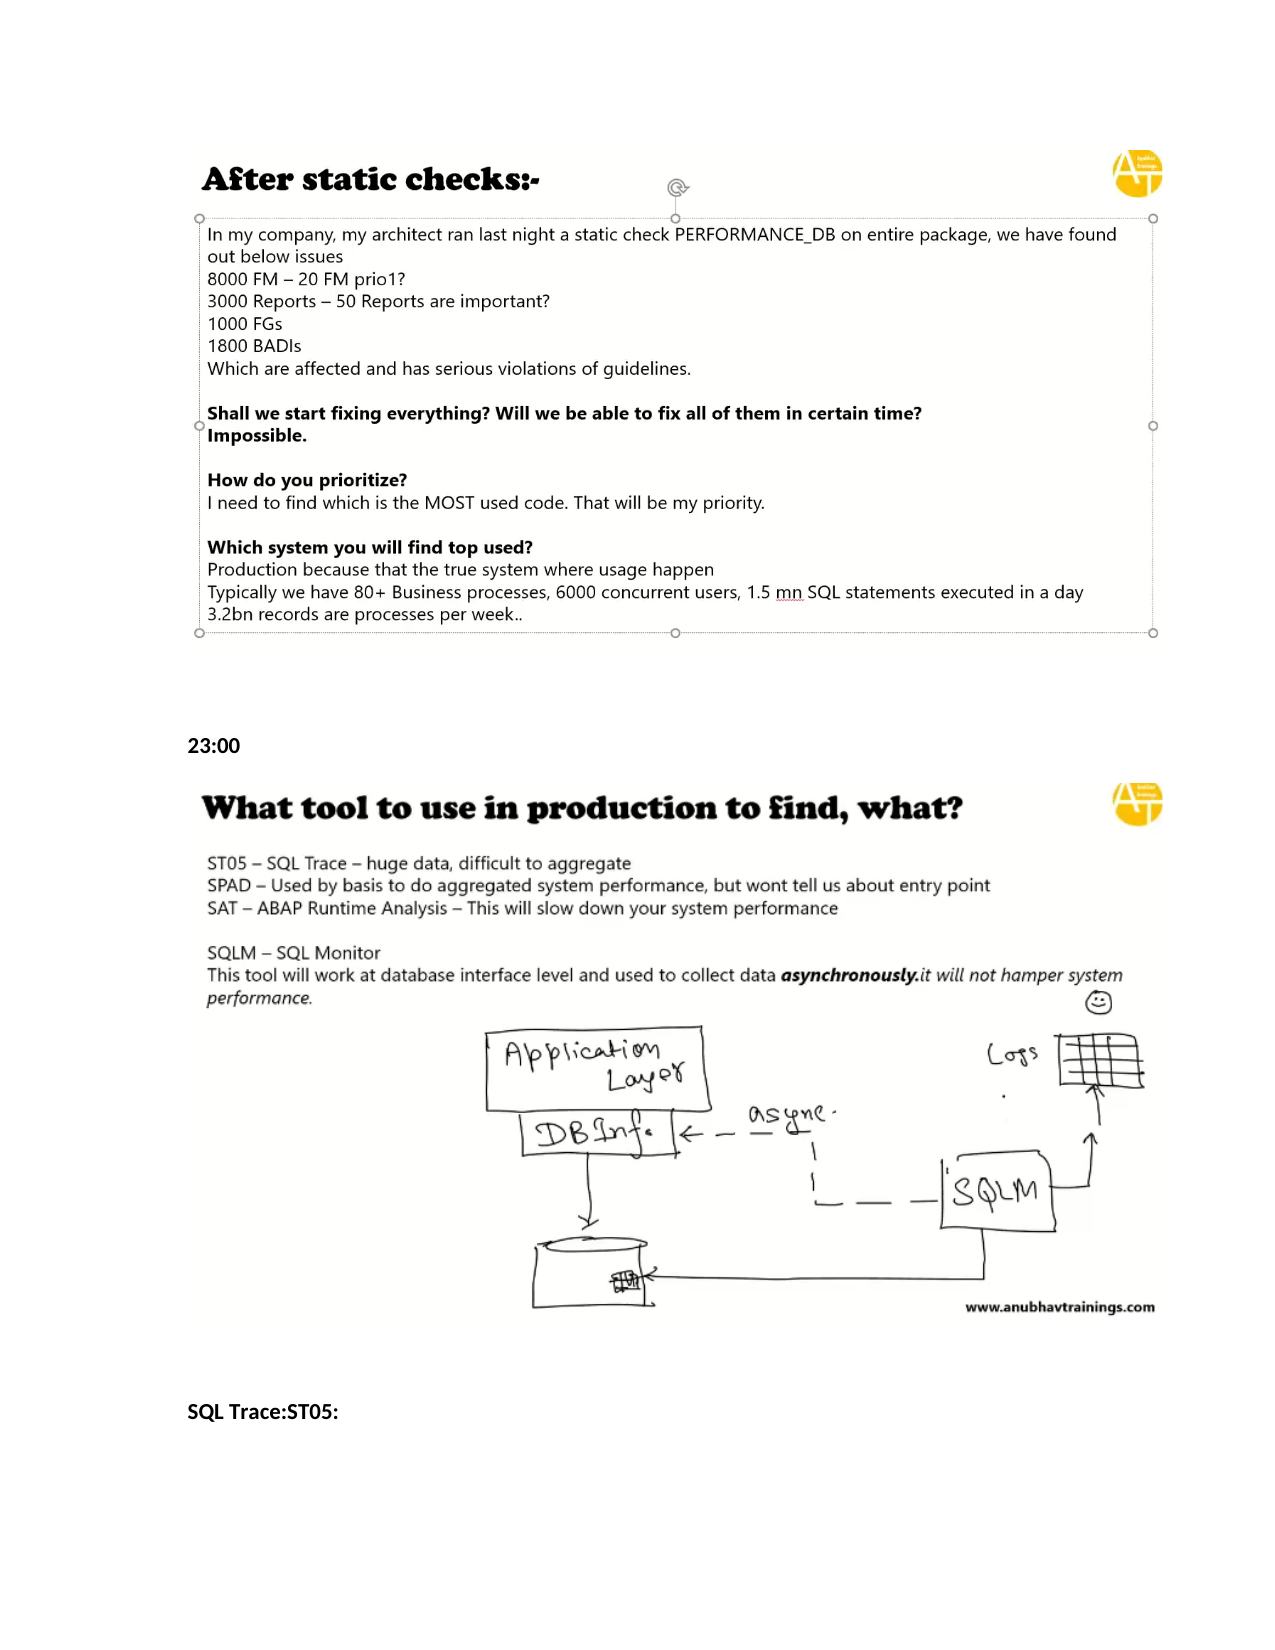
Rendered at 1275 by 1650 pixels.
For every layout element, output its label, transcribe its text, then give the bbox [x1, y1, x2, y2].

picture [187, 783, 1163, 1320]
text 23:00 [187, 731, 1125, 759]
picture [187, 150, 1163, 653]
text SQL Trace:ST05: [187, 1397, 1125, 1425]
